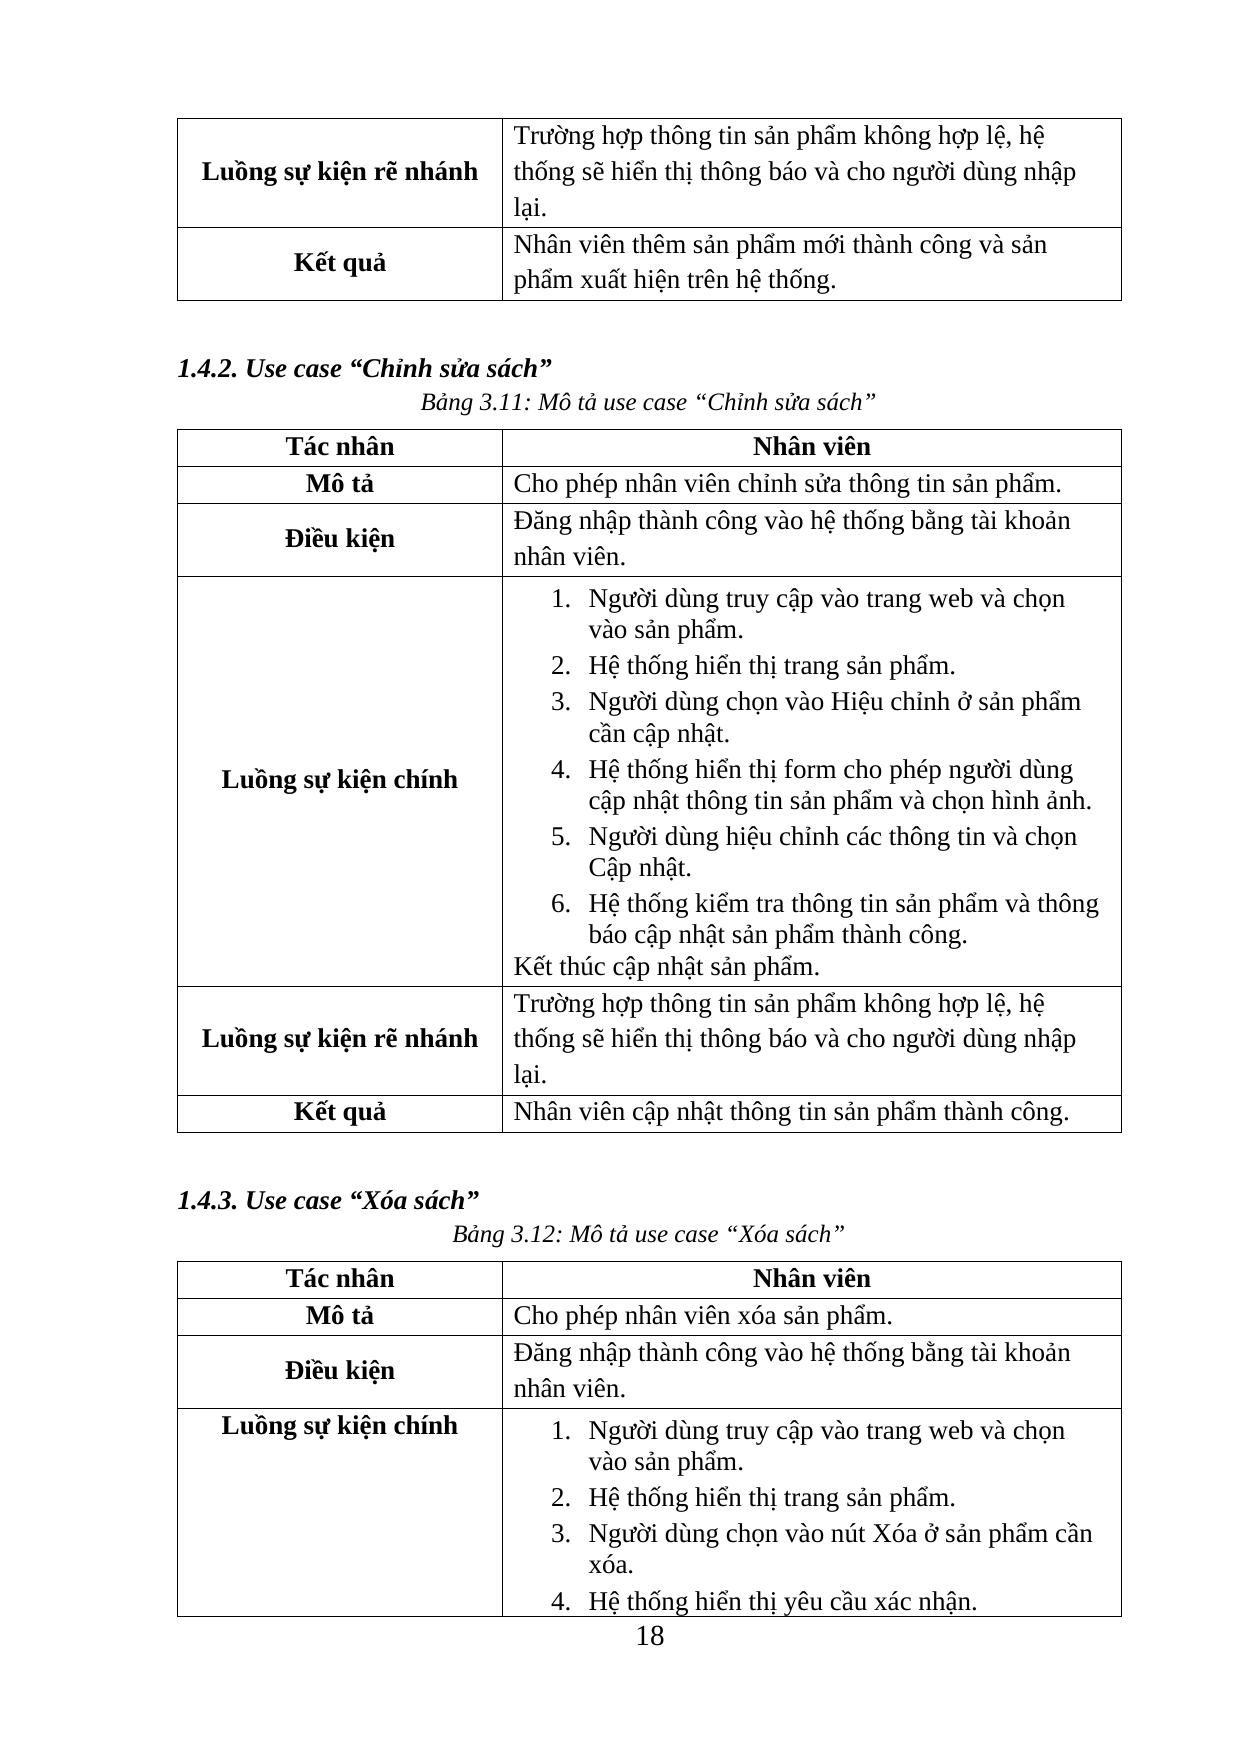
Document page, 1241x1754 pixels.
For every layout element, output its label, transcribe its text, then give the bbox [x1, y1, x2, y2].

table_cell Luồng sự kiện rẽ nhánh [178, 119, 502, 227]
table_header Tác nhân [178, 430, 502, 466]
table_header Nhân viên [503, 430, 1121, 466]
table_cell Người dùng truy cập vào trang web và chọn vào sản phẩm. Hệ thống hiển thị trang sản phẩm. Người dùng chọn vào Hiệu chỉnh ở sản phẩm cần cập nhật. Hệ thống hiển thị form cho phép người dùng cập nhật thông tin sản phẩm và chọn hình ảnh. Người dùng hiệu chỉnh các thông tin và chọn Cập nhật. Hệ thống kiểm tra thông tin sản phẩm và thông báo cập nhật sản phẩm thành công. Kết thúc cập nhật sản phẩm. [503, 577, 1121, 986]
table_cell Đăng nhập thành công vào hệ thống bằng tài khoản nhân viên. [503, 1336, 1121, 1408]
table_cell Trường hợp thông tin sản phẩm không hợp lệ, hệ thống sẽ hiển thị thông báo và cho người dùng nhập lại. [503, 119, 1121, 227]
table_cell Nhân viên cập nhật thông tin sản phẩm thành công. [503, 1096, 1121, 1132]
table_cell Điều kiện [178, 1336, 502, 1408]
table_cell Kết quả [178, 228, 502, 300]
table_cell Luồng sự kiện chính [178, 577, 502, 986]
table_cell Luồng sự kiện rẽ nhánh [178, 987, 502, 1094]
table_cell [503, 1409, 1121, 1616]
table_header Nhân viên [503, 1262, 1121, 1298]
table_cell Đăng nhập thành công vào hệ thống bằng tài khoản nhân viên. [503, 504, 1121, 576]
table_cell Nhân viên thêm sản phẩm mới thành công và sản phẩm xuất hiện trên hệ thống. [503, 228, 1121, 300]
table_cell Cho phép nhân viên xóa sản phẩm. [503, 1299, 1121, 1335]
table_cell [178, 1409, 502, 1616]
table_header Tác nhân [178, 1262, 502, 1298]
table_cell Mô tả [178, 467, 502, 503]
table_cell Mô tả [178, 1299, 502, 1335]
subtitle Use case “Chỉnh sửa sách” [177, 352, 1122, 383]
subtitle Use case “Xóa sách” [177, 1184, 1122, 1215]
table_cell Điều kiện [178, 504, 502, 576]
table_cell Cho phép nhân viên chỉnh sửa thông tin sản phẩm. [503, 467, 1121, 503]
table_cell Kết quả [178, 1096, 502, 1132]
table_cell Trường hợp thông tin sản phẩm không hợp lệ, hệ thống sẽ hiển thị thông báo và cho người dùng nhập lại. [503, 987, 1121, 1094]
